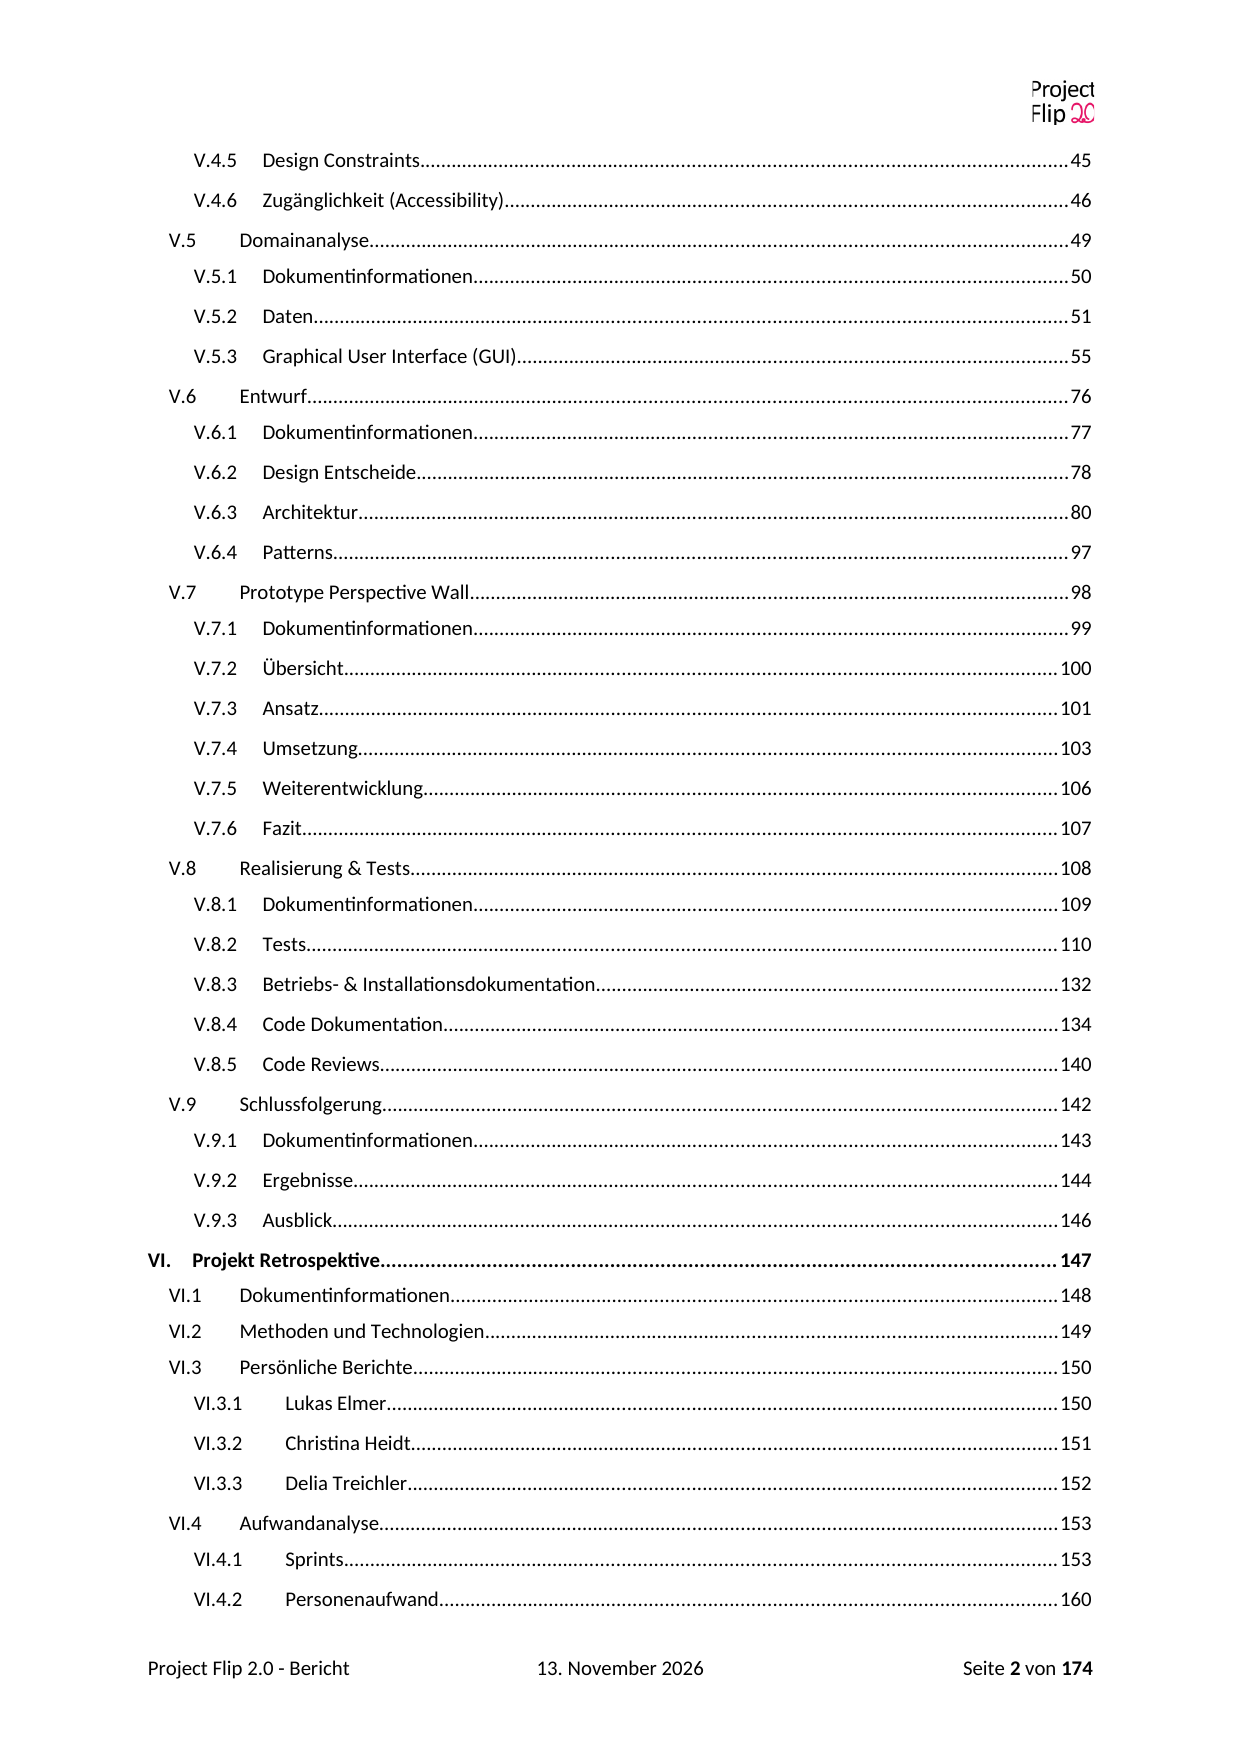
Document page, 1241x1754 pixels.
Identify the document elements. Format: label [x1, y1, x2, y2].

picture [1081, 79, 1097, 124]
